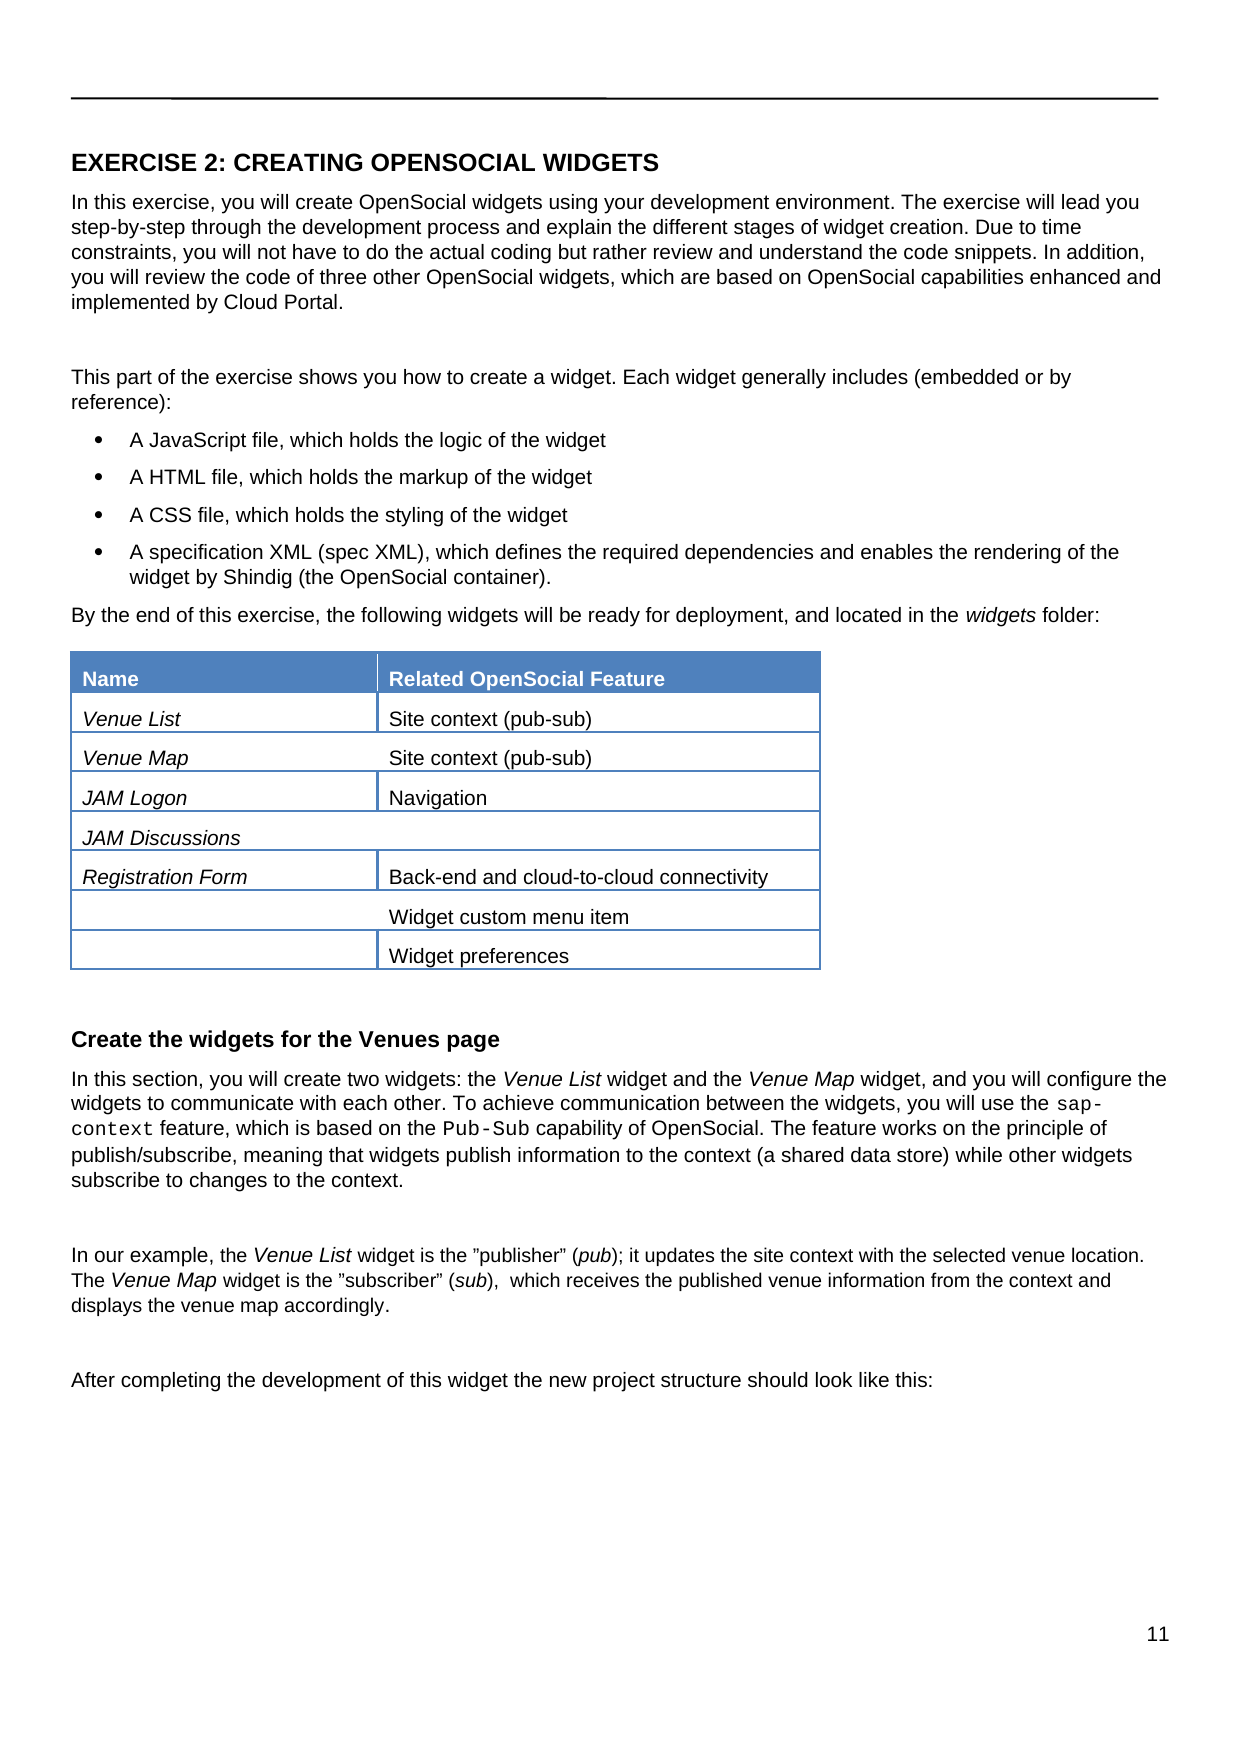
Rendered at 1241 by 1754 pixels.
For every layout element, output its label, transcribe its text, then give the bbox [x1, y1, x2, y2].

text After completing the development of this widget the new project structure should look like this: [71, 1367, 1169, 1392]
table_cell [72, 931, 376, 968]
table_cell [378, 812, 819, 849]
table_cell Back-end and cloud-to-cloud connectivity [379, 851, 819, 889]
table_cell Navigation [379, 772, 819, 810]
table_cell Registration Form [72, 851, 376, 889]
table_cell Widget custom menu item [378, 891, 819, 928]
subtitle Create the widgets for the Venues page [71, 1026, 1169, 1053]
text This part of the exercise shows you how to create a widget. Each widget generally includes (embedded or by reference): [71, 364, 1169, 414]
table_cell JAM Discussions [72, 812, 377, 849]
text In this exercise, you will create OpenSocial widgets using your development environment. The exercise will lead you step-by-step through the development process and explain the different stages of widget creation. Due to time constraints, you will not have to do the actual coding but rather review and understand the code snippets. In addition, you will review the code of three other OpenSocial widgets, which are based on OpenSocial capabilities enhanced and implemented by Cloud Portal. [71, 189, 1169, 314]
table_header Name [72, 654, 377, 691]
list A HTML file, which holds the markup of the widget [95, 464, 1169, 489]
list A specification XML (spec XML), which defines the required dependencies and enables the rendering of the widget by Shindig (the OpenSocial container). [95, 539, 1169, 589]
table_cell JAM Logon [72, 772, 376, 810]
subtitle Exercise 2: Creating Opensocial widgets [71, 148, 1169, 176]
table_cell Site context (pub-sub) [379, 693, 819, 731]
list A CSS file, which holds the styling of the widget [95, 501, 1169, 526]
table_cell Venue List [72, 693, 376, 731]
text In this section, you will create two widgets: the Venue List widget and the Venue Map widget, and you will configure the widgets to communicate with each other. To achieve communication between the widgets, you will use the sap-context feature, which is based on the Pub-Sub capability of OpenSocial. The feature works on the principle of publish/subscribe, meaning that widgets publish information to the context (a shared data store) while other widgets subscribe to changes to the context. [71, 1065, 1169, 1192]
text By the end of this exercise, the following widgets will be ready for deployment, and located in the widgets folder: [71, 601, 1169, 651]
table_cell Widget preferences [379, 931, 819, 968]
table_header Related OpenSocial Feature [378, 654, 819, 691]
text In our example, the Venue List widget is the ”publisher” (pub); it updates the site context with the selected venue location. The Venue Map widget is the ”subscriber” (sub), which receives the published venue information from the context and displays the venue map accordingly. [71, 1242, 1169, 1317]
list A JavaScript file, which holds the logic of the widget [95, 426, 1169, 451]
table_cell Site context (pub-sub) [378, 733, 819, 770]
table_cell [72, 891, 377, 928]
table_cell Venue Map [72, 733, 377, 770]
